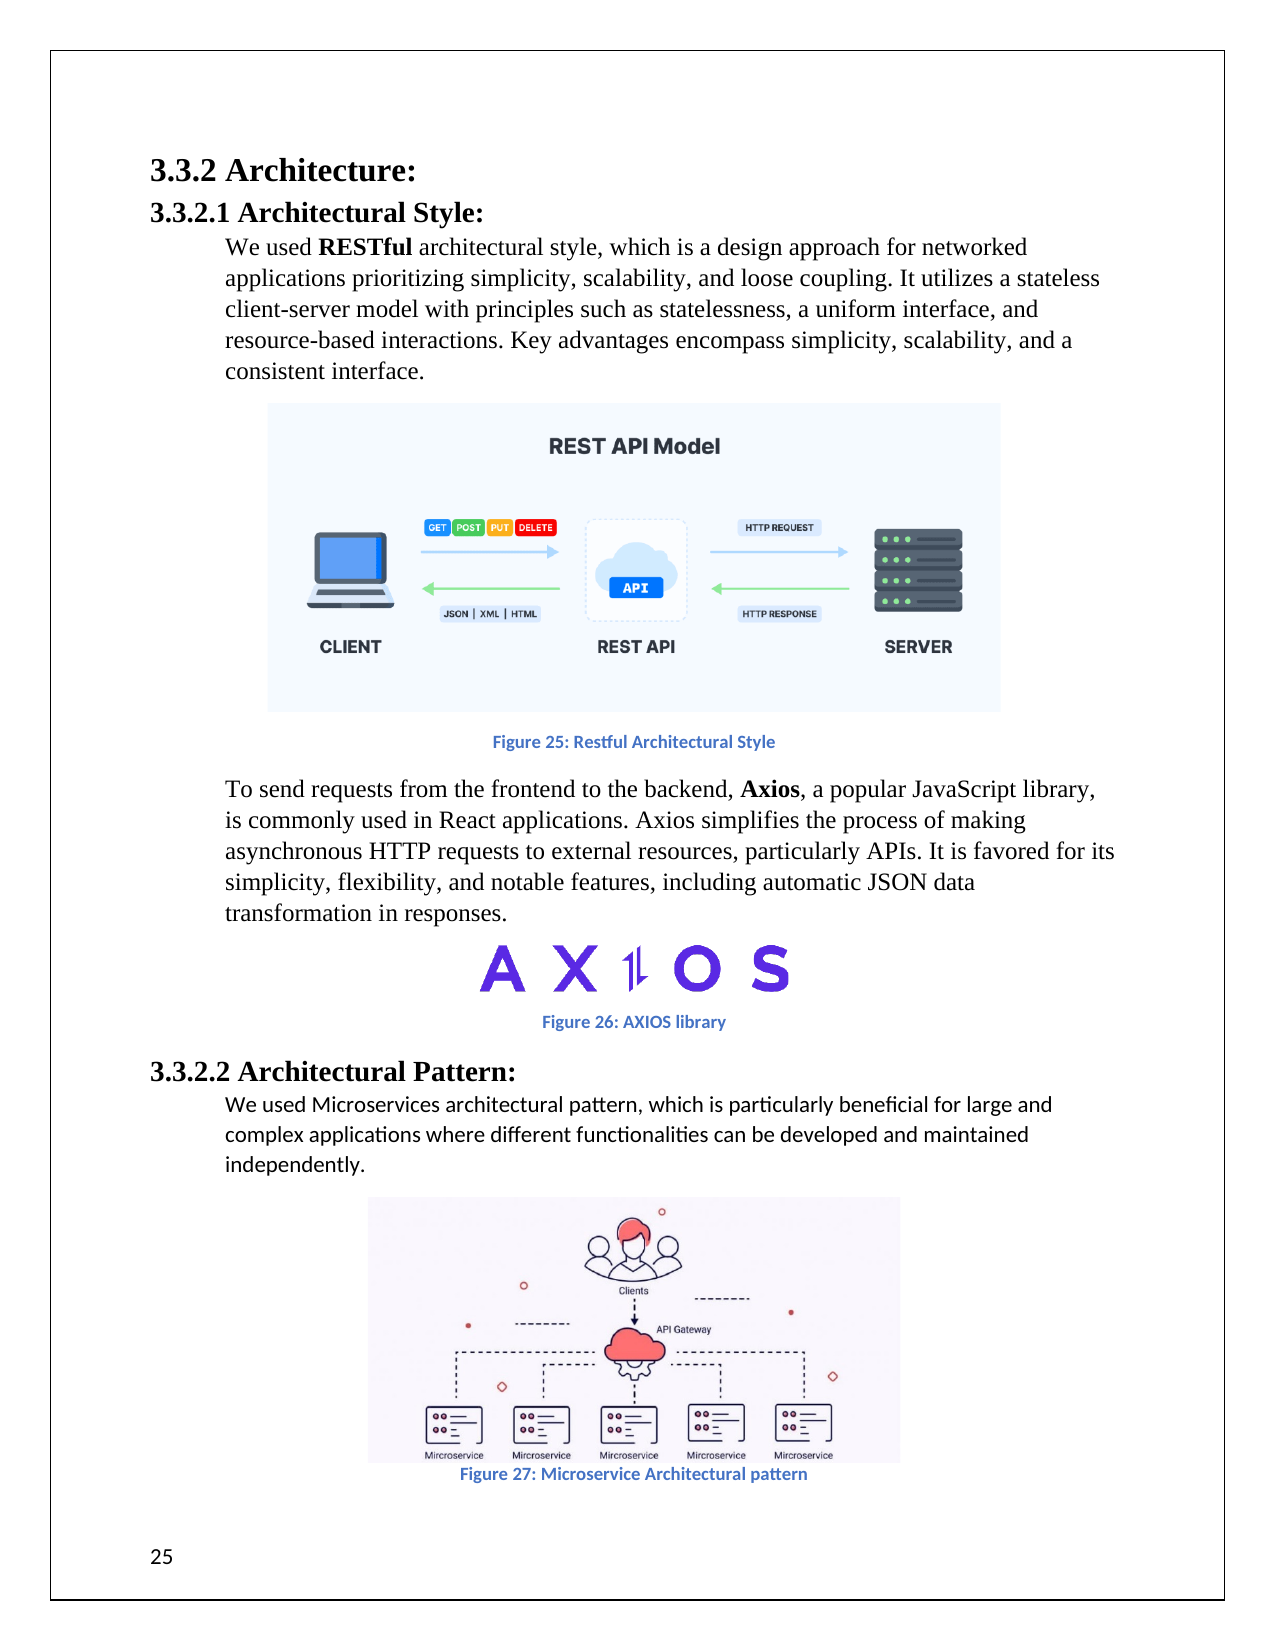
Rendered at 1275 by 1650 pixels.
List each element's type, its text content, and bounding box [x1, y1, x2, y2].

text Figure 26: AXIOS library [150, 1010, 1118, 1033]
text To send requests from the frontend to the backend, Axios, a popular JavaScript library, is commonly used in React applications. Axios simplifies the process of making asynchronous HTTP requests to external resources, particularly APIs. It is favored for its simplicity, flexibility, and notable features, including automatic JSON data transformation in responses. [225, 774, 1118, 927]
text We used RESTful architectural style, which is a design approach for networked applications prioritizing simplicity, scalability, and loose coupling. It utilizes a stateless client-server model with principles such as statelessness, a uniform interface, and resource-based interactions. Key advantages encompass simplicity, scalability, and a consistent interface. [225, 232, 1118, 384]
subtitle 3.3.2 Architecture: [150, 150, 1118, 188]
subtitle 3.3.2.1 Architectural Style: [150, 196, 1118, 229]
text Figure 25: Restful Architectural Style [150, 730, 1118, 753]
text Figure 27: Microservice Architectural pattern [150, 1462, 1118, 1485]
text We used Microservices architectural pattern, which is particularly beneficial for large and complex applications where different functionalities can be developed and maintained independently. [225, 1090, 1118, 1178]
picture [479, 945, 789, 992]
picture [267, 403, 1001, 712]
subtitle 3.3.2.2 Architectural Pattern: [150, 1054, 1118, 1087]
picture [367, 1197, 901, 1463]
